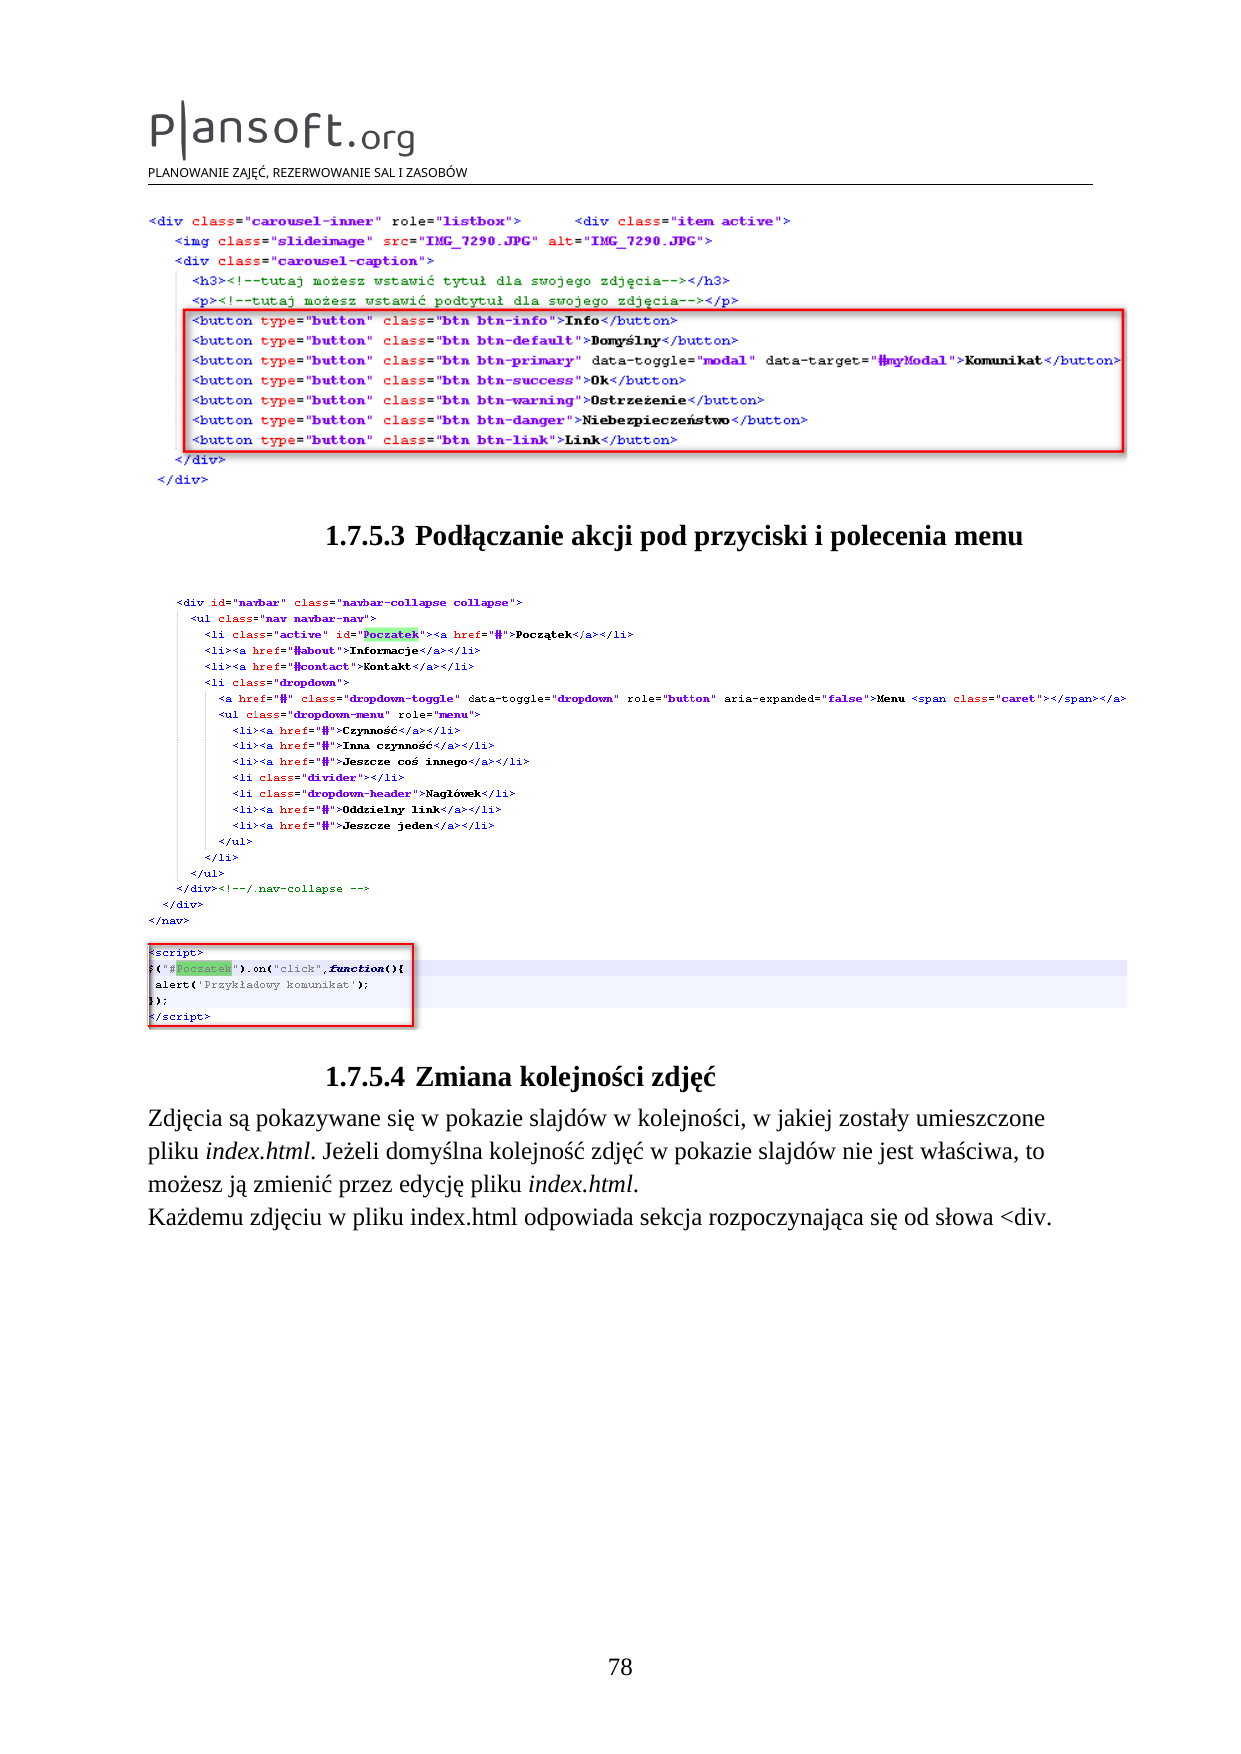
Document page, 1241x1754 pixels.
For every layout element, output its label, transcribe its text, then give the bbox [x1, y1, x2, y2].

picture [147, 596, 1128, 1030]
subtitle Zmiana kolejności zdjęć [325, 1059, 1093, 1092]
text Każdemu zdjęciu w pliku index.html odpowiada sekcja rozpoczynająca się od słowa <div. [148, 1202, 1093, 1231]
picture [147, 213, 1128, 489]
picture [147, 73, 418, 165]
subtitle Podłączanie akcji pod przyciski i polecenia menu [325, 518, 1093, 552]
text Zdjęcia są pokazywane się w pokazie slajdów w kolejności, w jakiej zostały umieszczone pliku index.html. Jeżeli domyślna kolejność zdjęć w pokazie slajdów nie jest właściwa, to możesz ją zmienić przez edycję pliku index.html. [148, 1103, 1093, 1198]
